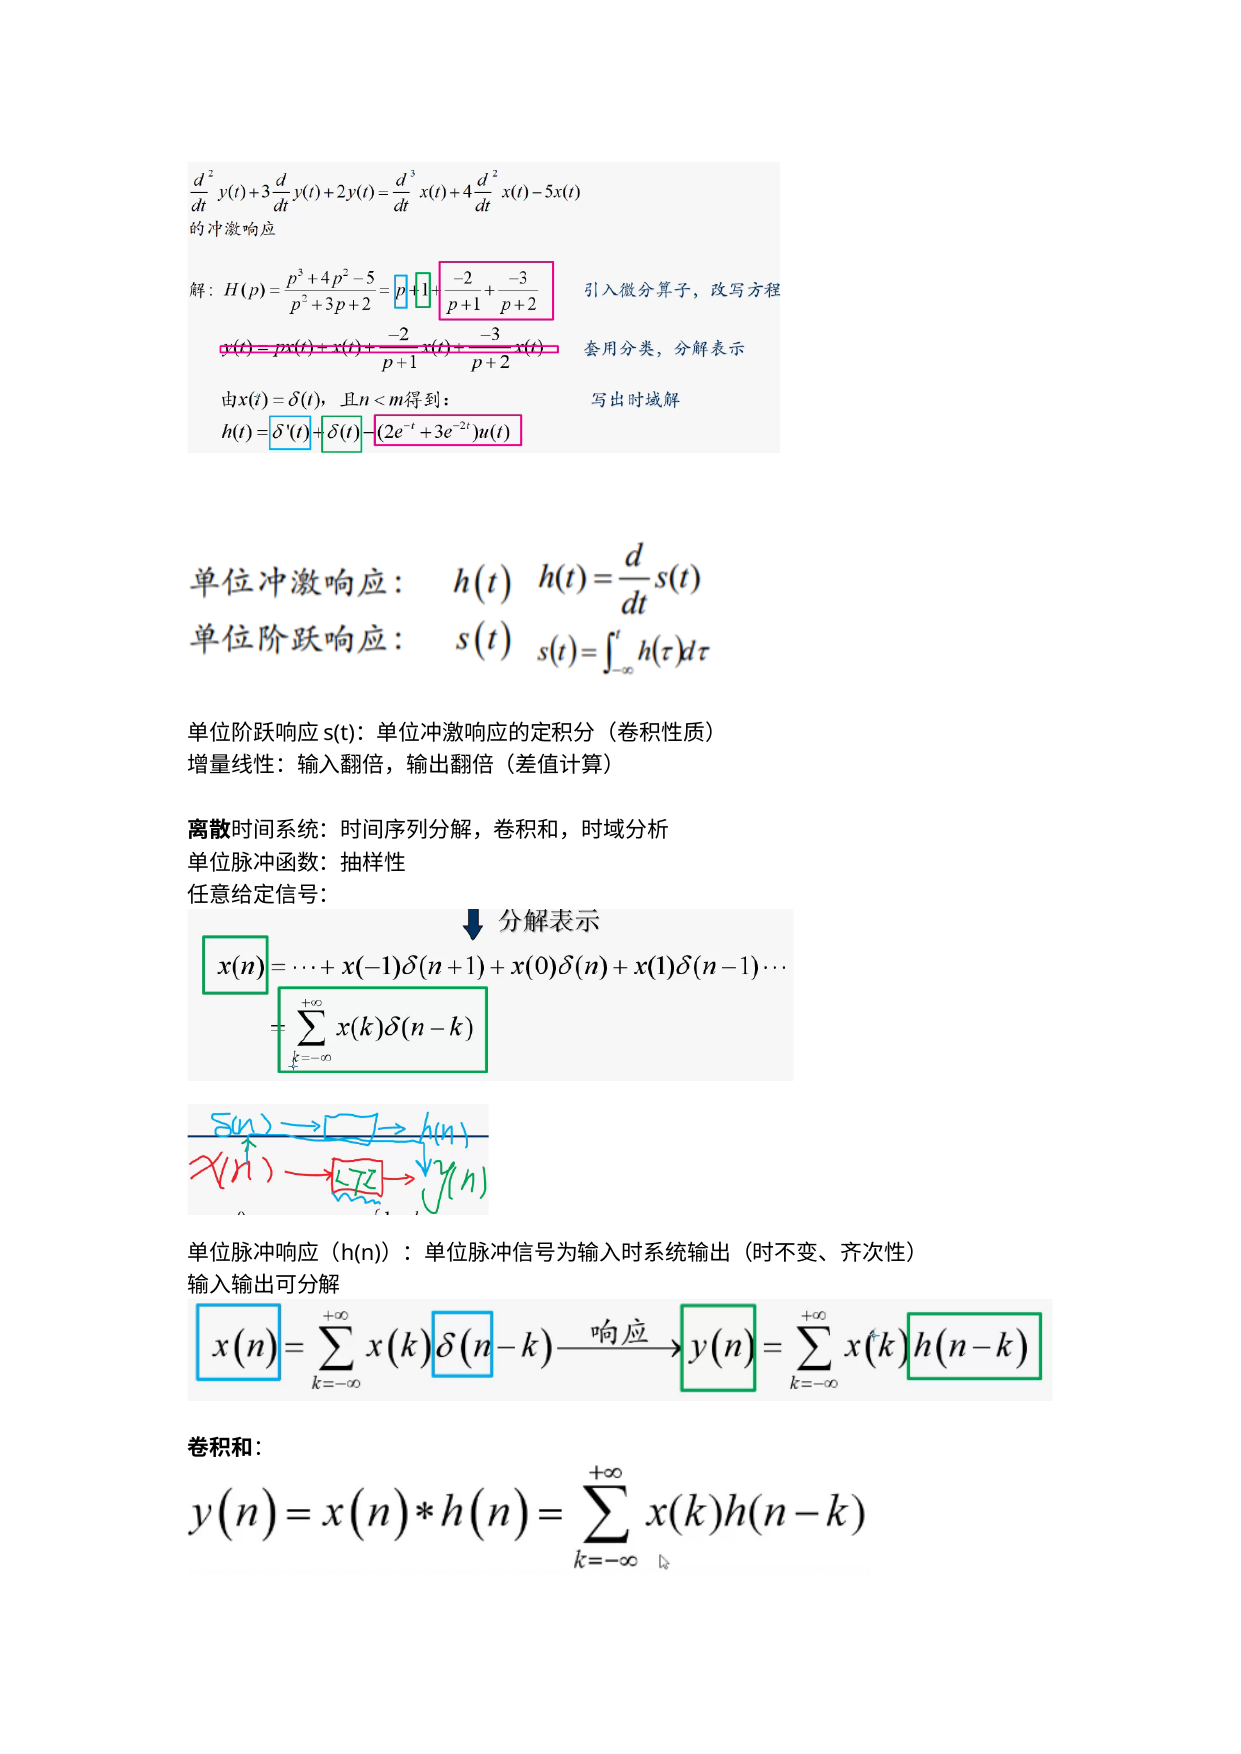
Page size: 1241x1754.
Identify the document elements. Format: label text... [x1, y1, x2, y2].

text 离散时间系统：时间序列分解，卷积和，时域分析 [187, 812, 965, 844]
text 单位脉冲函数：抽样性 [187, 844, 965, 877]
text 单位脉冲响应（h(n)）：单位脉冲信号为输入时系统输出（时不变、齐次性） [187, 1234, 965, 1267]
text 增量线性：输入翻倍，输出翻倍（差值计算） [187, 747, 965, 779]
text 卷积和： [187, 1429, 965, 1462]
picture [187, 909, 794, 1081]
text 任意给定信号： [187, 877, 965, 909]
text 单位阶跃响应s(t)：单位冲激响应的定积分（卷积性质） [187, 714, 965, 747]
picture [187, 1104, 489, 1215]
text 输入输出可分解 [187, 1267, 965, 1299]
picture [187, 519, 734, 697]
picture [187, 162, 781, 453]
picture [187, 1462, 871, 1577]
picture [187, 1299, 1053, 1401]
